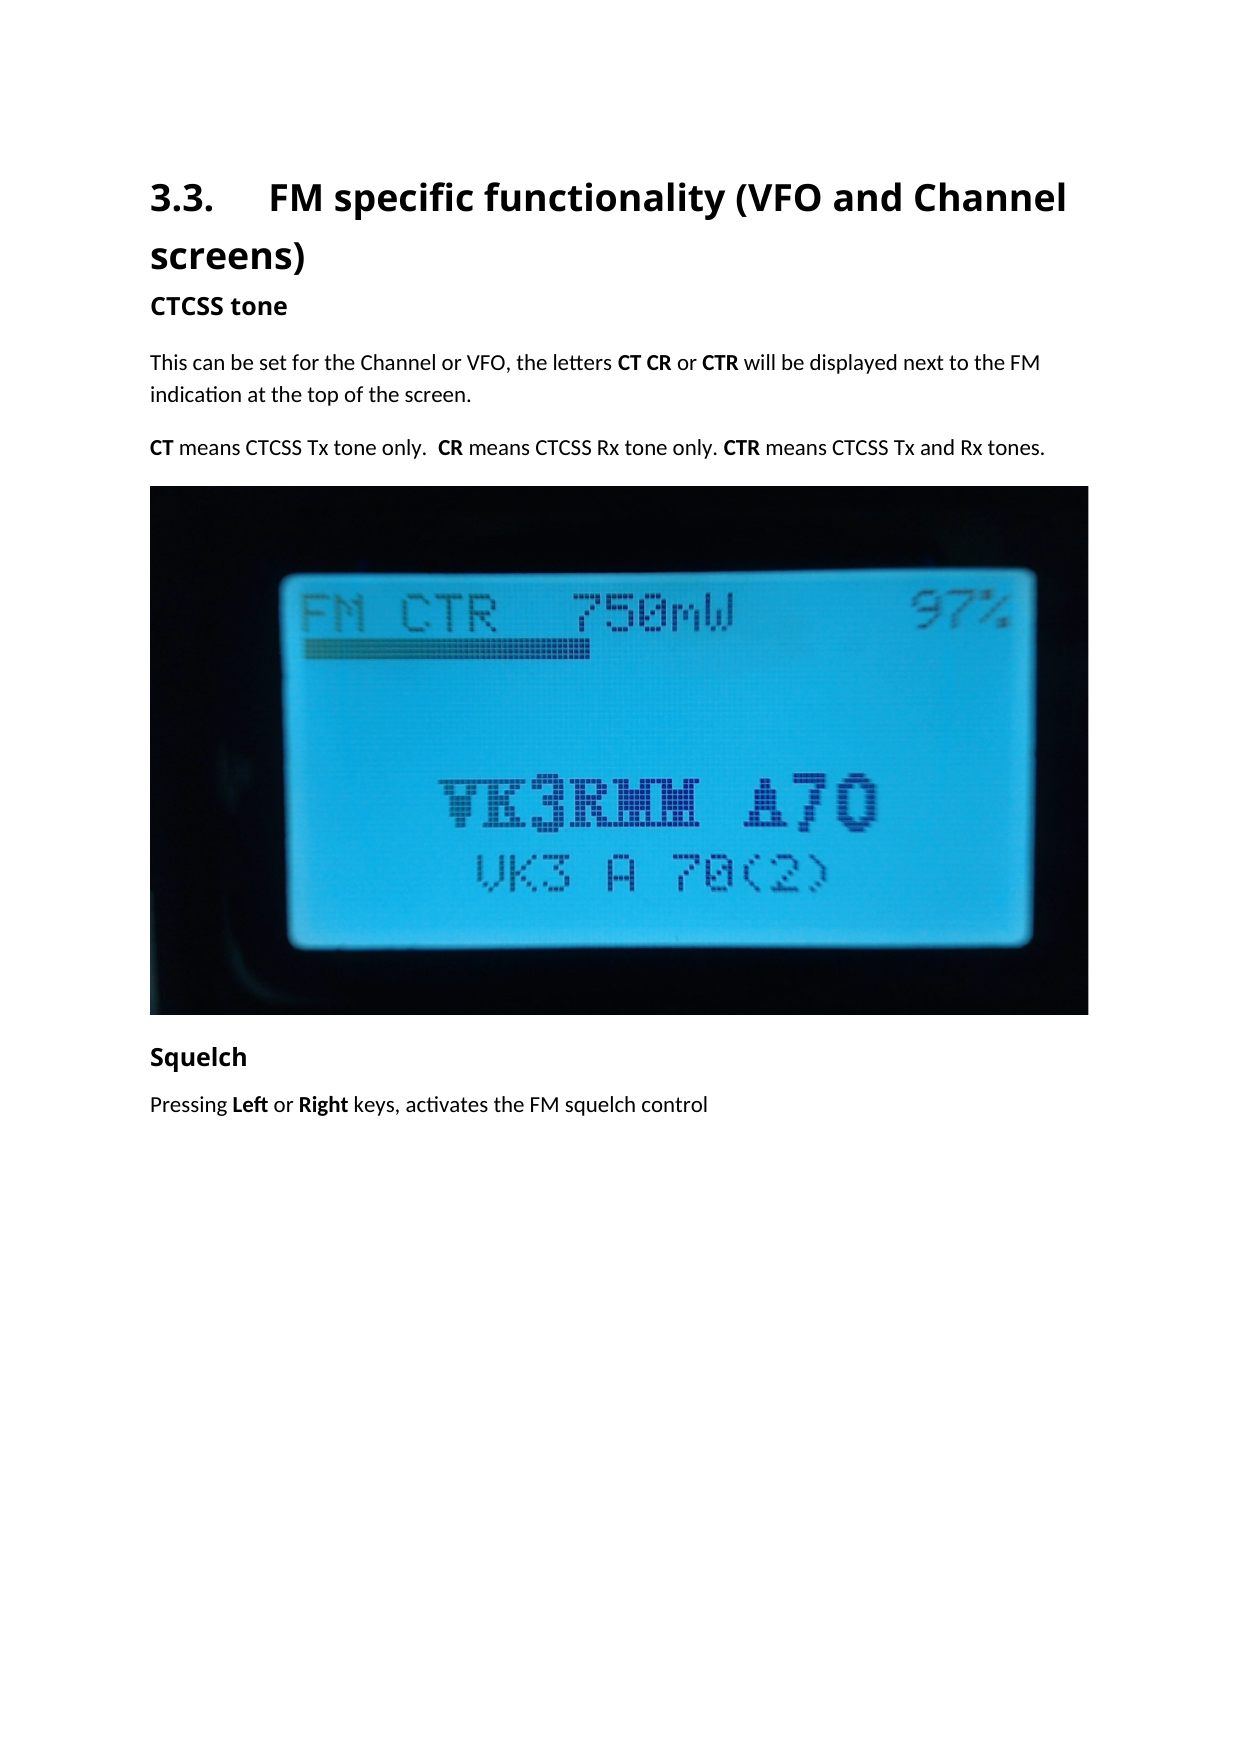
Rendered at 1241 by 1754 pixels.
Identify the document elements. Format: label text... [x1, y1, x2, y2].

text CTCSS tone [150, 288, 1090, 322]
text CT means CTCSS Tx tone only. CR means CTCSS Rx tone only. CTR means CTCSS Tx and Rx tones. [150, 433, 1090, 461]
text This can be set for the Channel or VFO, the letters CT CR or CTR will be displayed next to the FM indication at the top of the screen. [150, 348, 1090, 408]
picture [150, 486, 1089, 1015]
text Pressing Left or Right keys, activates the FM squelch control [150, 1090, 1090, 1118]
subtitle FM specific functionality (VFO and Channel screens) [150, 171, 1090, 281]
subtitle Squelch [150, 1039, 1090, 1073]
